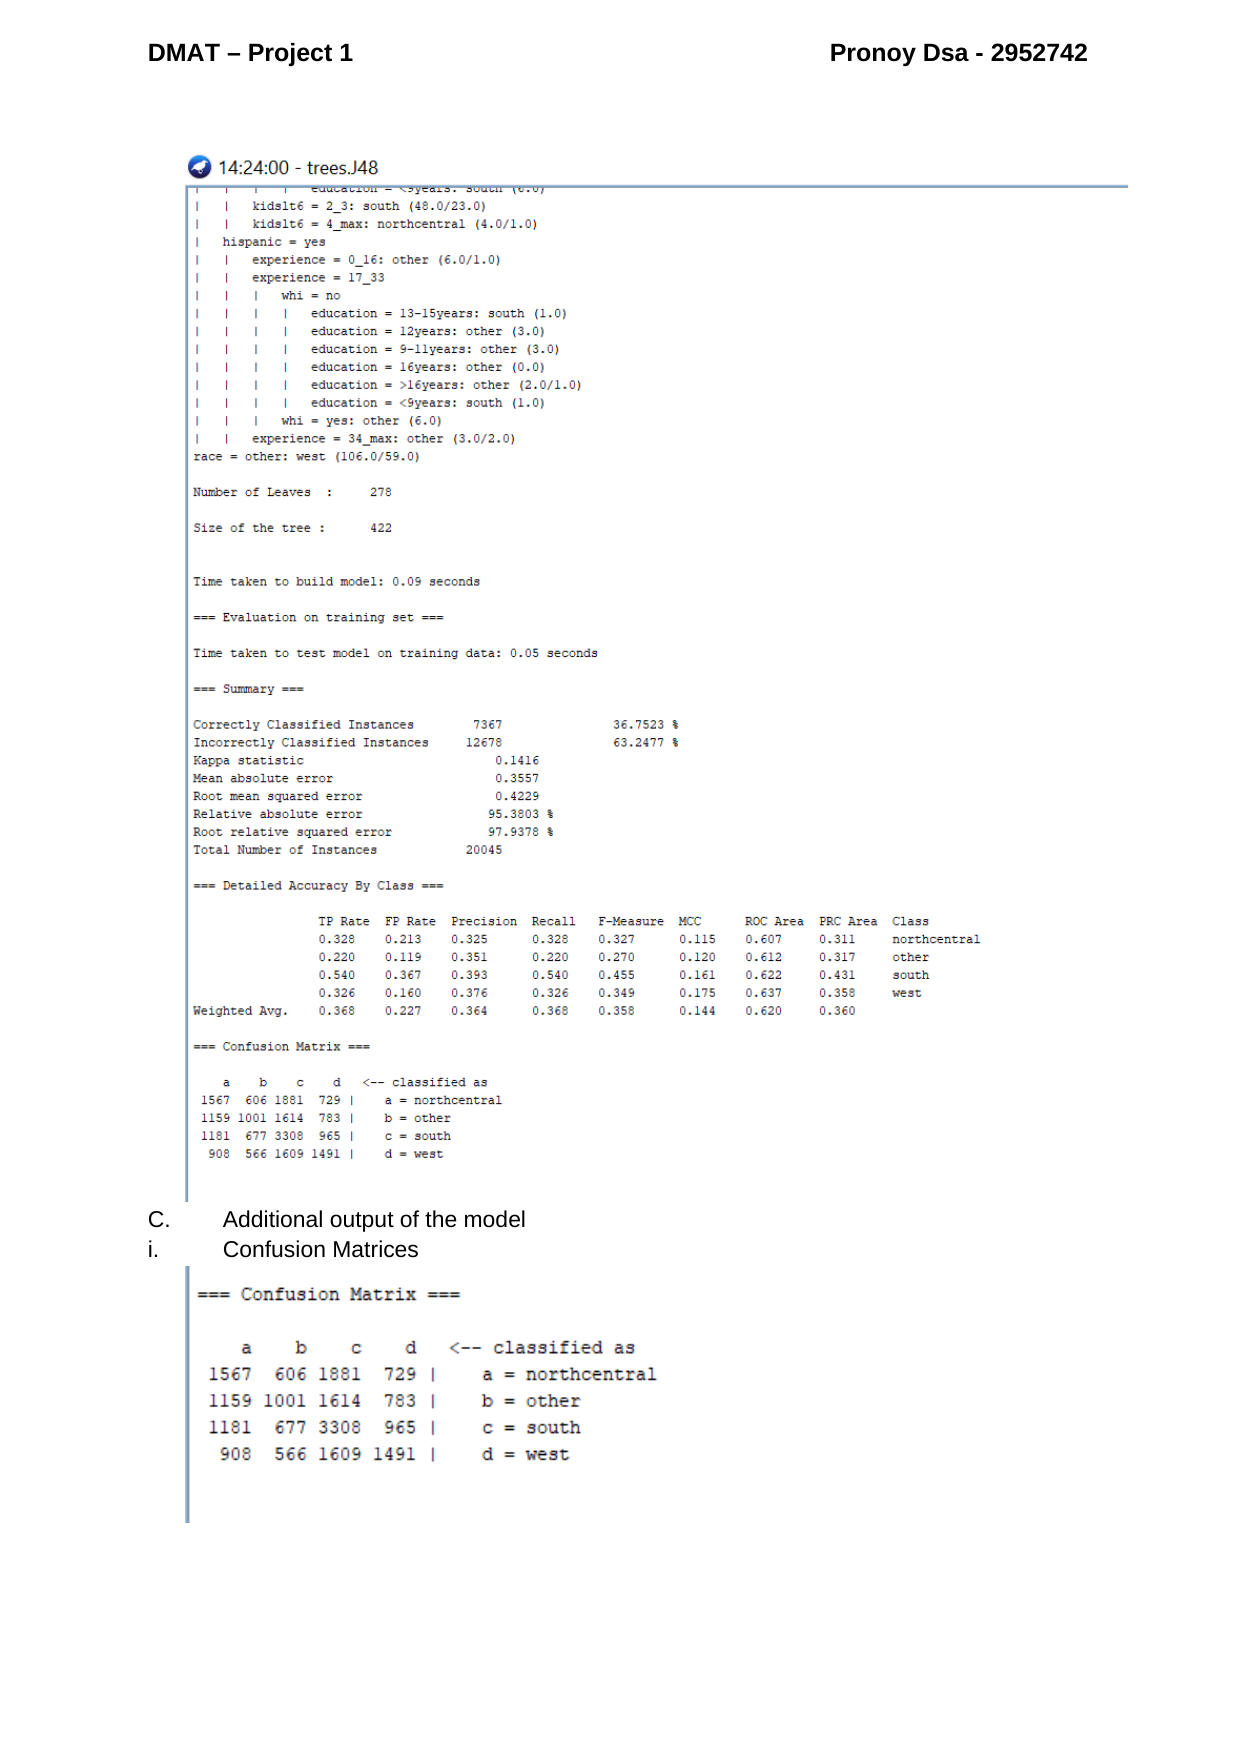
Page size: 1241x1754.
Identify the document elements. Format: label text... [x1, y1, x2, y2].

picture [185, 150, 1129, 1202]
text C. Additional output of the model [148, 1206, 1090, 1232]
text i. Confusion Matrices [148, 1236, 1090, 1262]
picture [185, 1266, 735, 1523]
